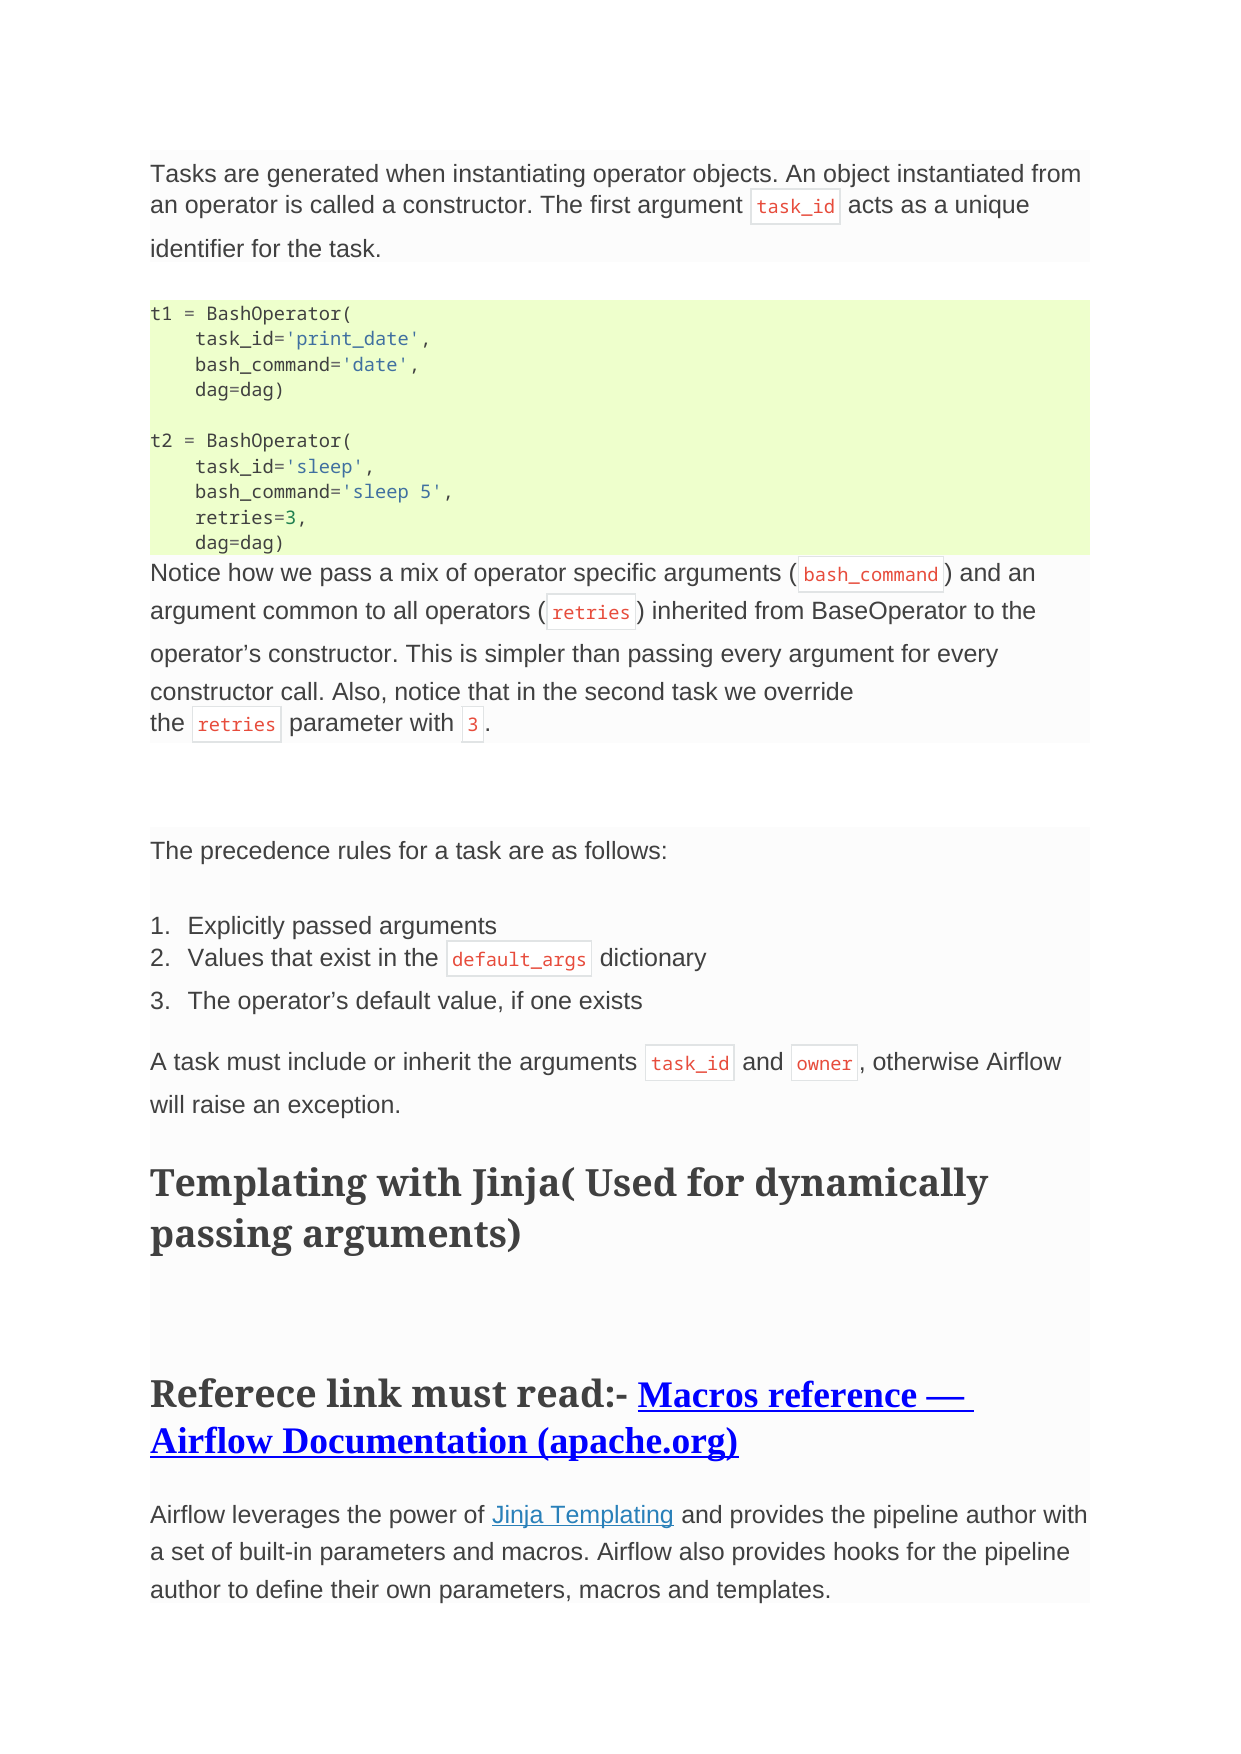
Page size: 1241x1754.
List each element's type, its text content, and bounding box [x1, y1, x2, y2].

text t1 = BashOperator( [150, 300, 1090, 326]
text bash_command='sleep 5', [150, 479, 1090, 504]
text dag=dag) [150, 530, 1090, 555]
text Tasks are generated when instantiating operator objects. An object instantiated from an operator is called a constructor. The first argument task_id acts as a unique identifier for the task. [150, 150, 1090, 262]
list Explicitly passed arguments [150, 902, 1090, 939]
text dag=dag) [150, 377, 1090, 402]
text Airflow leverages the power of Jinja Templating and provides the pipeline author with a set of built-in parameters and macros. Airflow also provides hooks for the pipeline author to define their own parameters, macros and templates. [150, 1491, 1090, 1603]
text The precedence rules for a task are as follows: [150, 827, 1090, 864]
subtitle Referece link must read:- Macros reference — Airflow Documentation (apache.org) [150, 1368, 1090, 1462]
text task_id='print_date', [150, 326, 1090, 351]
list The operator’s default value, if one exists [150, 977, 1090, 1014]
list Values that exist in the default_args dictionary [150, 939, 1090, 977]
text task_id='sleep', [150, 453, 1090, 479]
subtitle Templating with Jinja( Used for dynamically passing arguments) [150, 1156, 1090, 1258]
text retries=3, [150, 504, 1090, 530]
text Notice how we pass a mix of operator specific arguments (bash_command) and an argument common to all operators (retries) inherited from BaseOperator to the operator’s constructor. This is simpler than passing every argument for every constructor call. Also, notice that in the second task we override the retries parameter with 3. [150, 555, 1090, 743]
text bash_command='date', [150, 351, 1090, 377]
text t2 = BashOperator( [150, 428, 1090, 453]
text A task must include or inherit the arguments task_id and owner, otherwise Airflow will raise an exception. [150, 1044, 1090, 1119]
